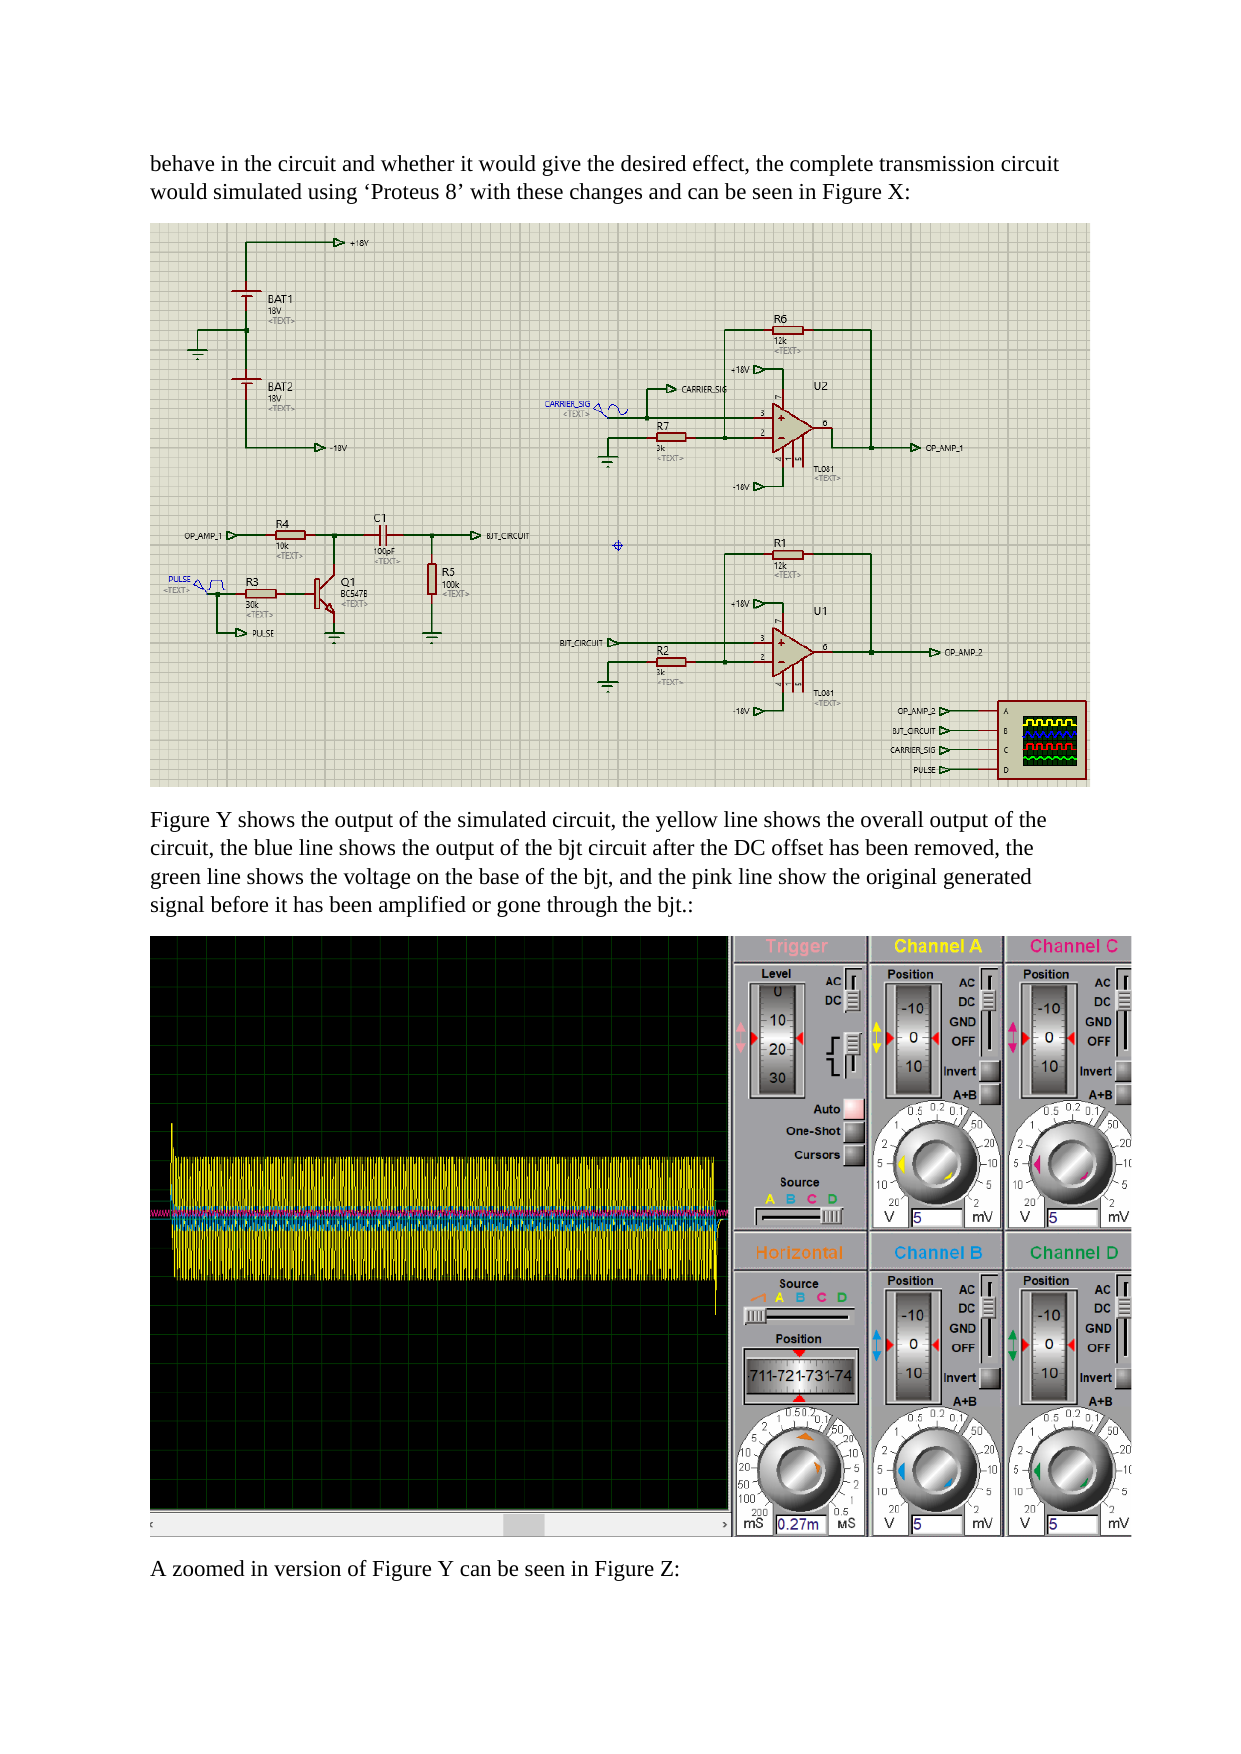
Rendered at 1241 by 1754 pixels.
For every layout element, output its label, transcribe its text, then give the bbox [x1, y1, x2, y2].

text Figure Y shows the output of the simulated circuit, the yellow line shows the overall output of the circuit, the blue line shows the output of the bjt circuit after the DC offset has been removed, the green line shows the voltage on the base of the bjt, and the pink line show the original generated signal before it has been amplified or gone through the bjt.: [150, 806, 1090, 918]
text A zoomed in version of Figure Y can be seen in Figure Z: [150, 1555, 1090, 1582]
picture [150, 223, 1091, 787]
picture [150, 936, 1132, 1537]
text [150, 150, 1090, 205]
